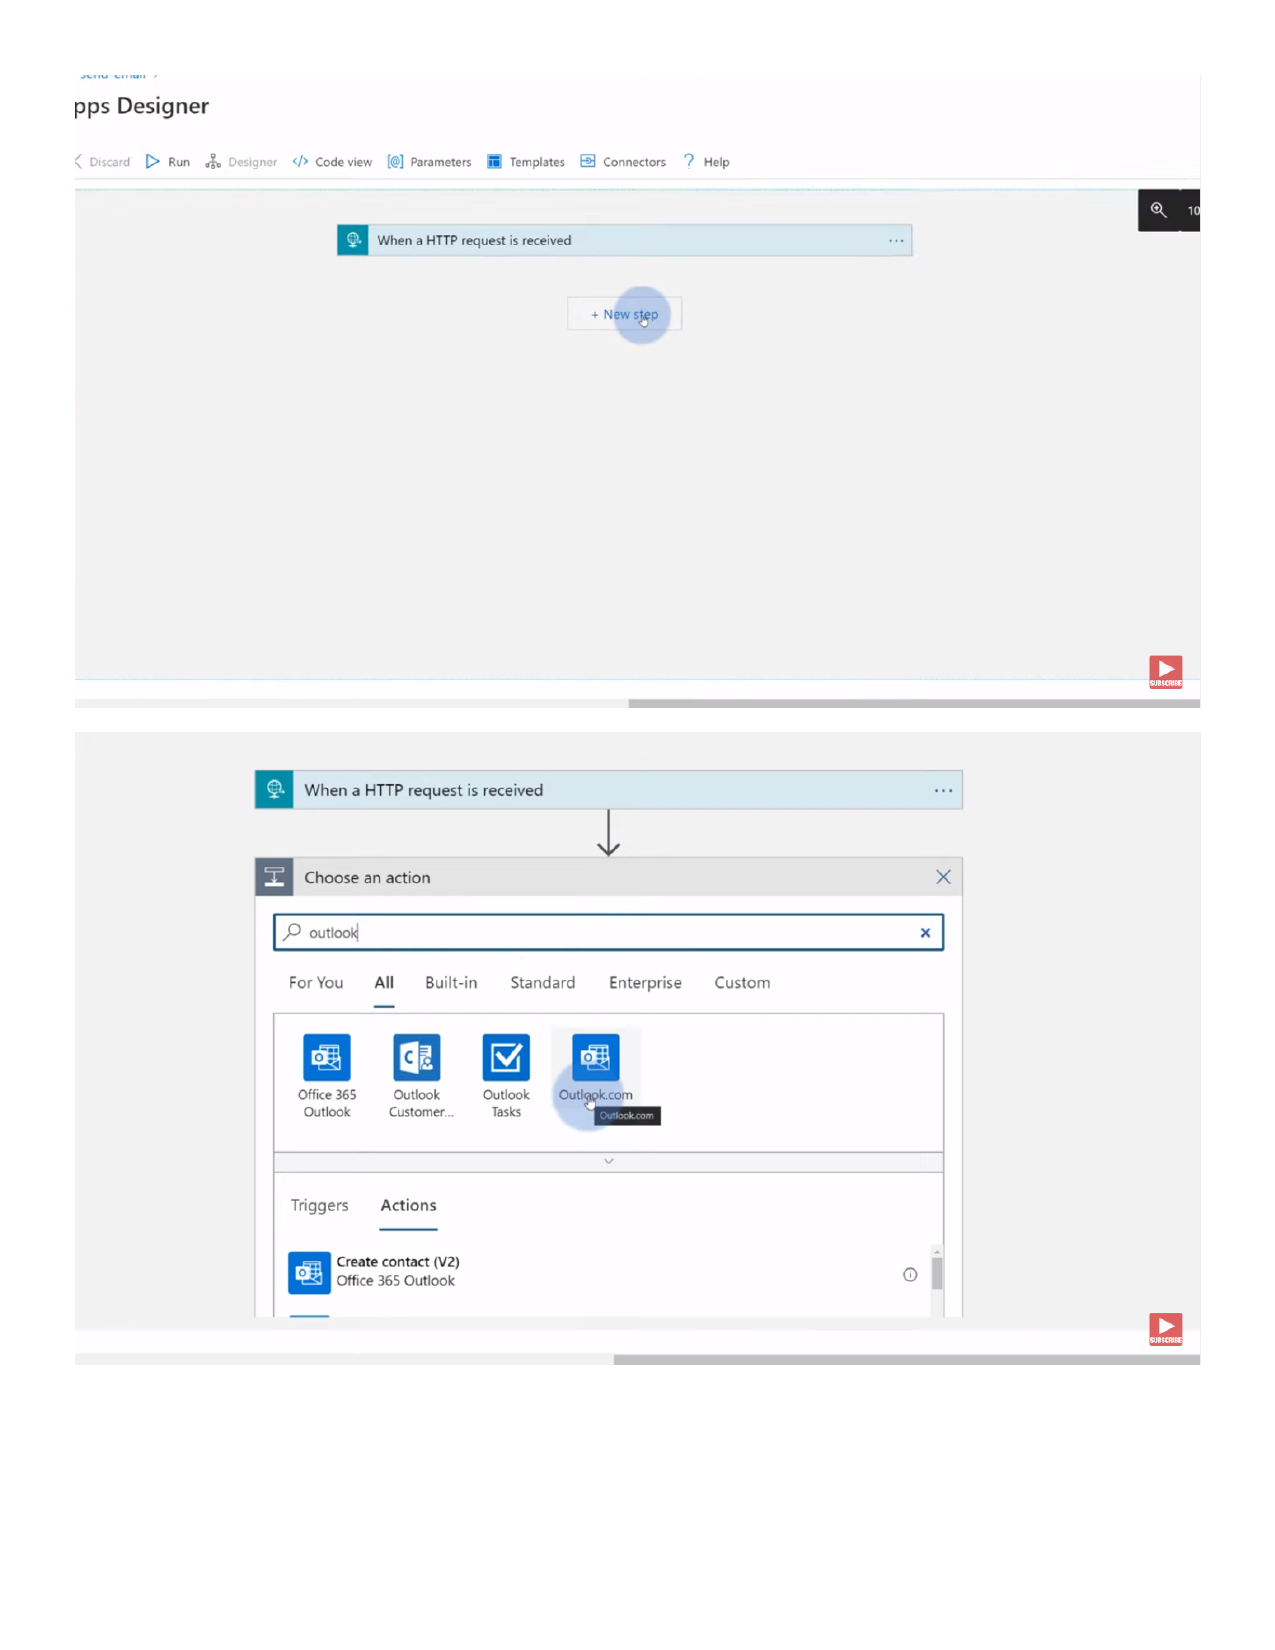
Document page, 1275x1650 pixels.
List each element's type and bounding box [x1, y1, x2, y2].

picture [75, 732, 1200, 1365]
picture [75, 75, 1200, 708]
